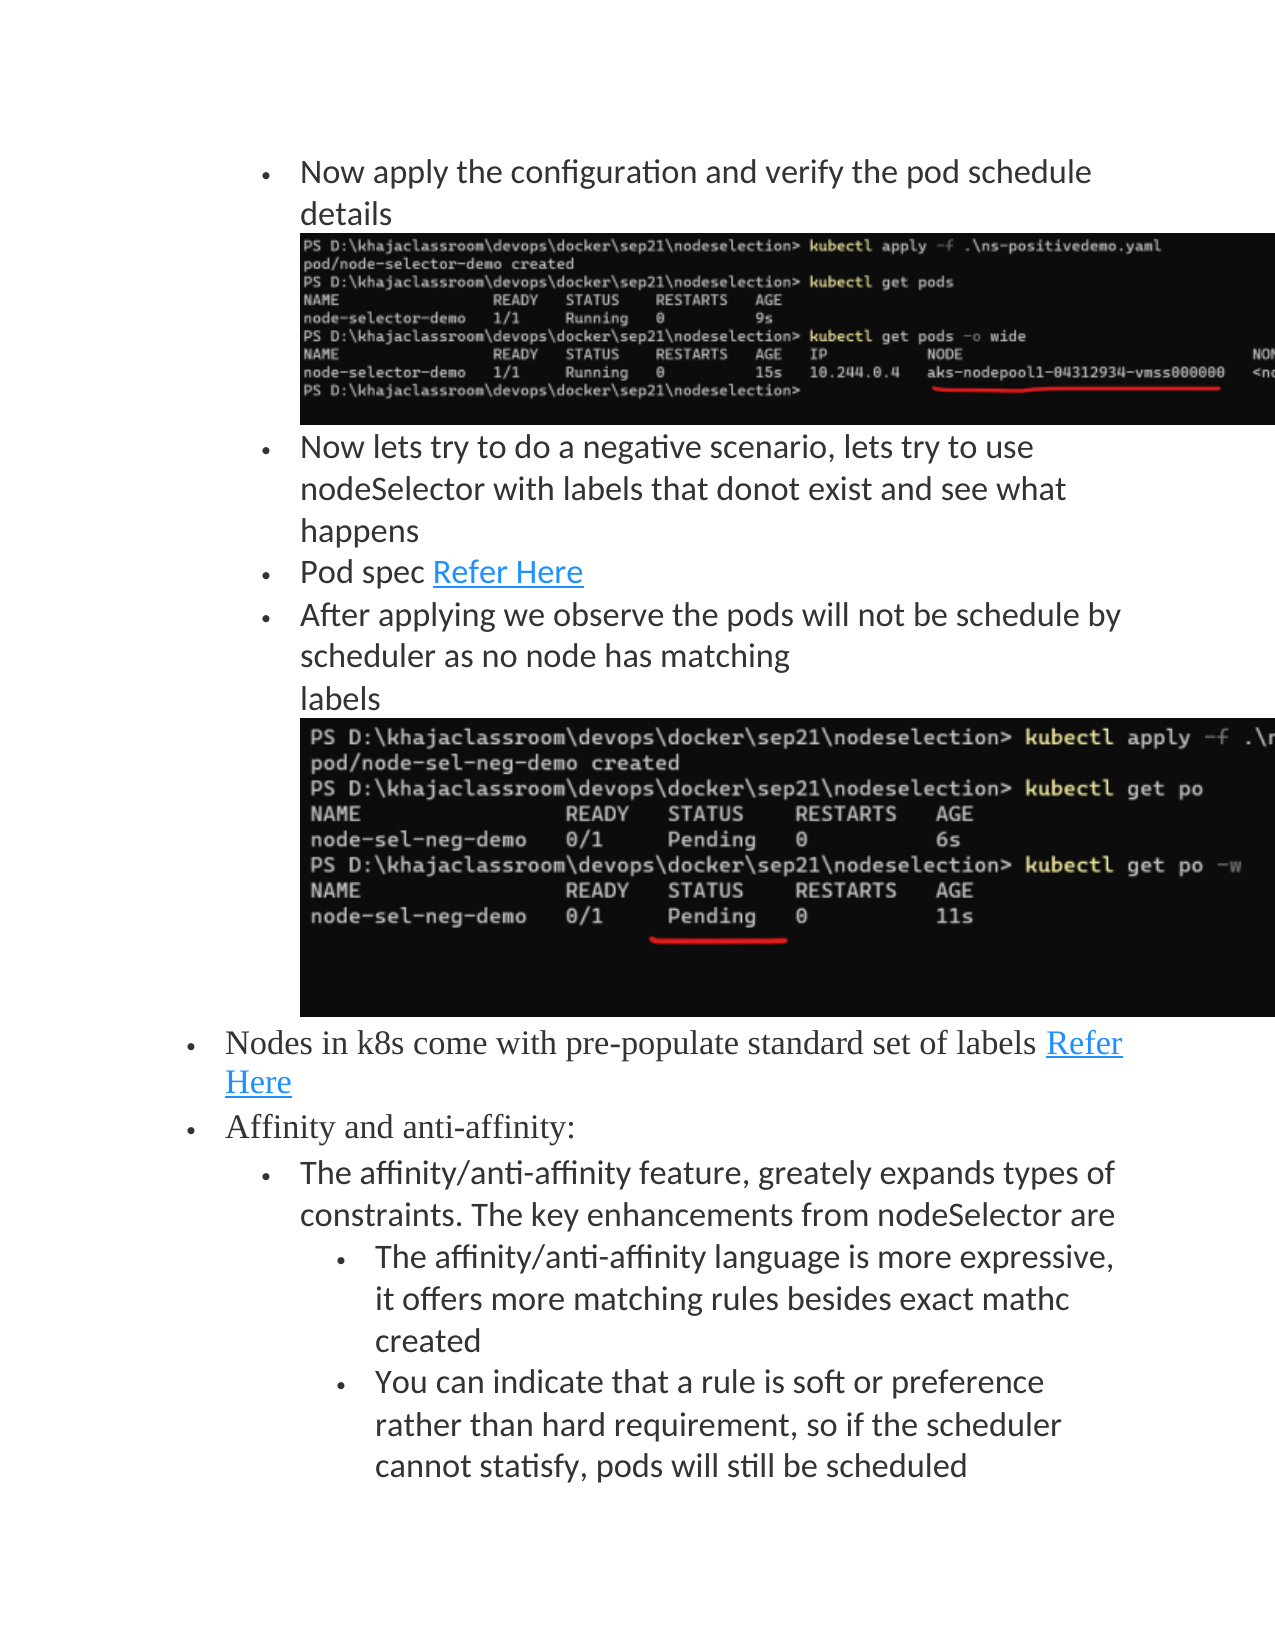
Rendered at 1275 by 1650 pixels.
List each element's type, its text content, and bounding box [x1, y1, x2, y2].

list Pod spec Refer Here [262, 551, 1125, 592]
list The affinity/anti-affinity language is more expressive, it offers more matching rules besides exact mathc created [337, 1234, 1125, 1361]
list You can indicate that a rule is soft or preference rather than hard requirement, so if the scheduler cannot statisfy, pods will still be scheduled [337, 1361, 1125, 1486]
picture [300, 233, 1275, 425]
list Affinity and anti-affinity: [187, 1106, 1125, 1146]
list The affinity/anti-affinity feature, greately expands types of constraints. The key enhancements from nodeSelector are [262, 1151, 1125, 1234]
list Now lets try to do a negative scenario, lets try to use nodeSelector with labels that donot exist and see what happens [262, 424, 1125, 551]
picture [300, 718, 1275, 1017]
list Nodes in k8s come with pre-populate standard set of labels Refer Here [187, 1022, 1125, 1101]
